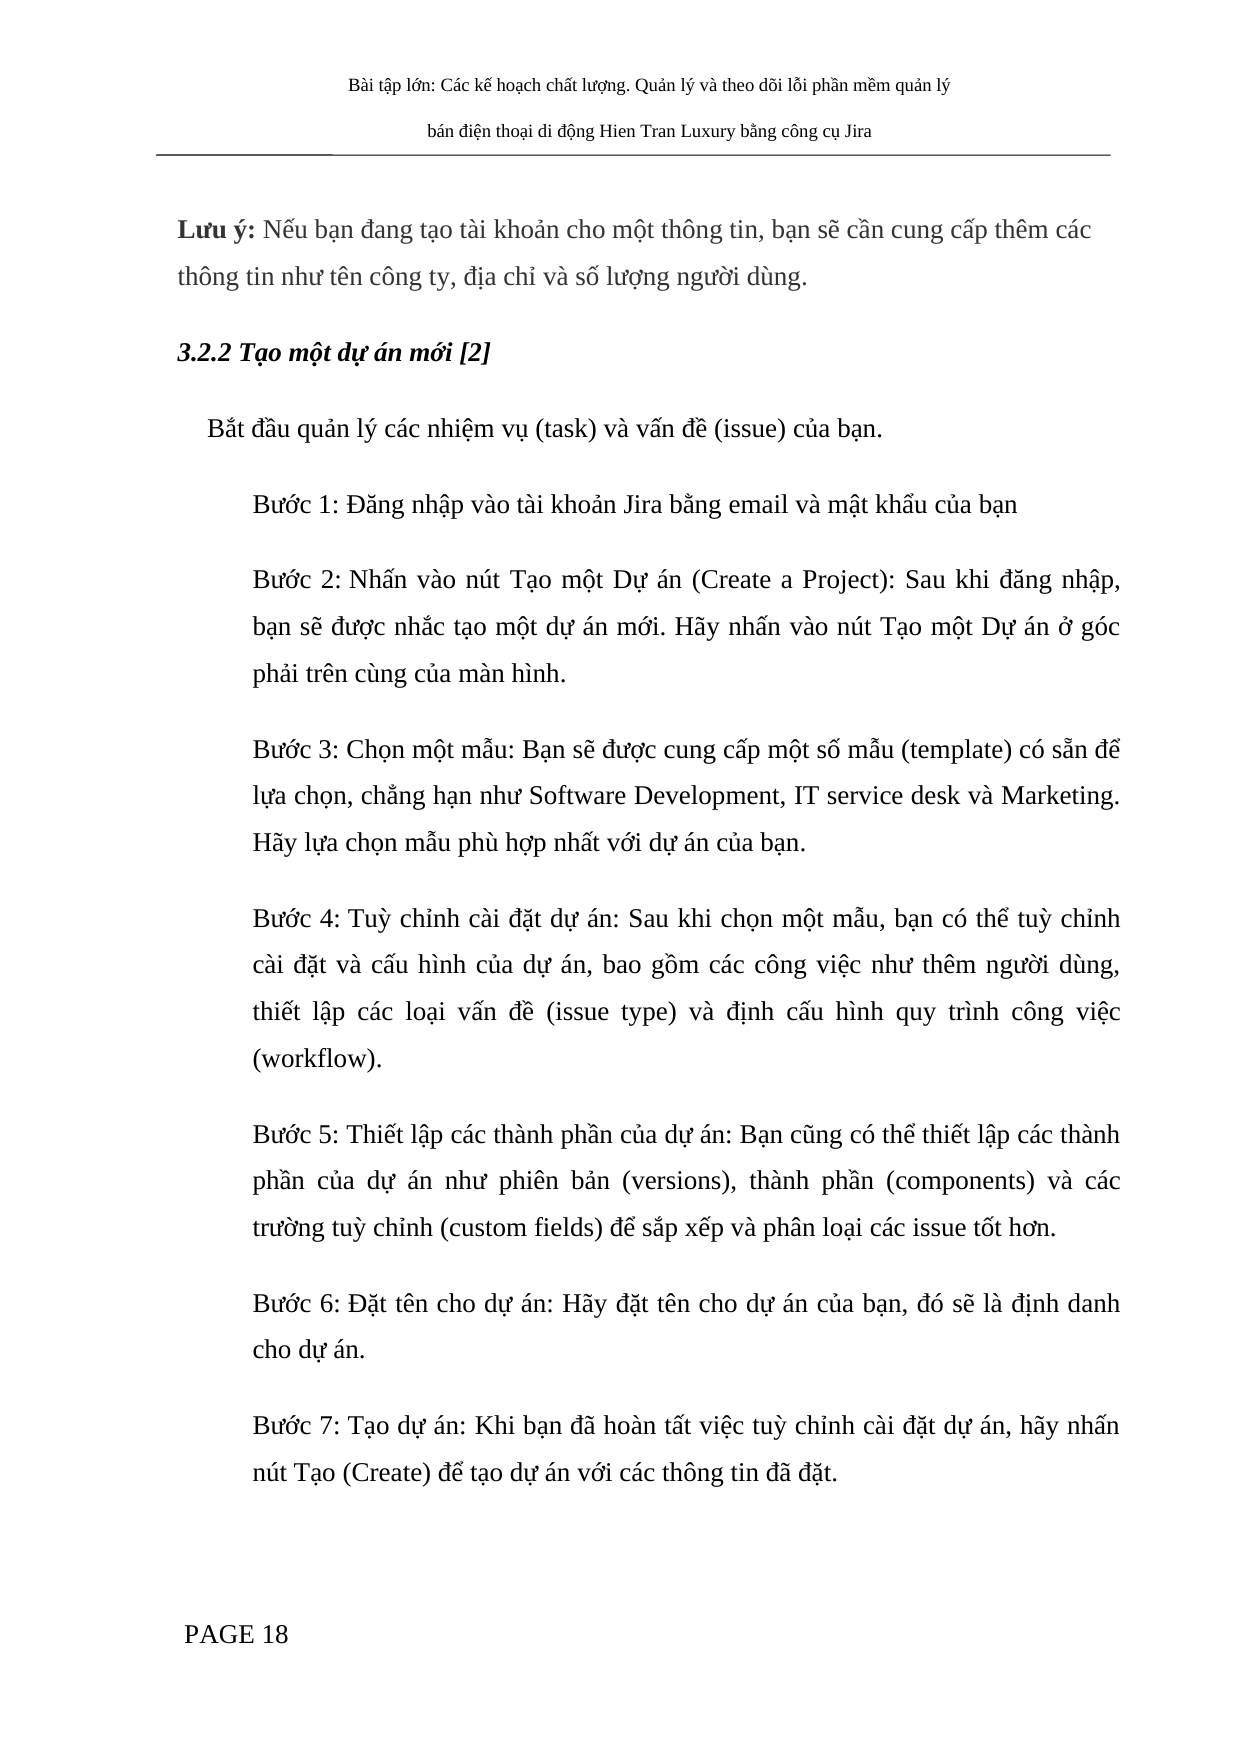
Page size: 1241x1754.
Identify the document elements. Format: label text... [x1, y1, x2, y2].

list Bắt đầu quản lý các nhiệm vụ (task) và vấn đề (issue) của bạn. [207, 412, 1122, 443]
list Bước 4: Tuỳ chỉnh cài đặt dự án: Sau khi chọn một mẫu, bạn có thể tuỳ chỉnh cài đặt và cấu hình của dự án, bao gồm các công việc như thêm người dùng, thiết lập các loại vấn đề (issue type) và định cấu hình quy trình công việc (workflow). [252, 902, 1122, 1073]
list Bước 5: Thiết lập các thành phần của dự án: Bạn cũng có thể thiết lập các thành phần của dự án như phiên bản (versions), thành phần (components) và các trường tuỳ chỉnh (custom fields) để sắp xếp và phân loại các issue tốt hơn. [252, 1118, 1122, 1242]
text Lưu ý: Nếu bạn đang tạo tài khoản cho một thông tin, bạn sẽ cần cung cấp thêm các thông tin như tên công ty, địa chỉ và số lượng người dùng. [177, 213, 1122, 291]
list Bước 1: Đăng nhập vào tài khoản Jira bằng email và mật khẩu của bạn [252, 488, 1122, 519]
subtitle 3.2.2 Tạo một dự án mới [177, 336, 1122, 367]
list Bước 7: Tạo dự án: Khi bạn đã hoàn tất việc tuỳ chỉnh cài đặt dự án, hãy nhấn nút Tạo (Create) để tạo dự án với các thông tin đã đặt. [252, 1409, 1122, 1487]
list Bước 2: Nhấn vào nút Tạo một Dự án (Create a Project): Sau khi đăng nhập, bạn sẽ được nhắc tạo một dự án mới. Hãy nhấn vào nút Tạo một Dự án ở góc phải trên cùng của màn hình. [252, 563, 1122, 688]
list Bước 6: Đặt tên cho dự án: Hãy đặt tên cho dự án của bạn, đó sẽ là định danh cho dự án. [252, 1287, 1122, 1365]
list Bước 3: Chọn một mẫu: Bạn sẽ được cung cấp một số mẫu (template) có sẵn để lựa chọn, chẳng hạn như Software Development, IT service desk và Marketing. Hãy lựa chọn mẫu phù hợp nhất với dự án của bạn. [252, 733, 1122, 857]
